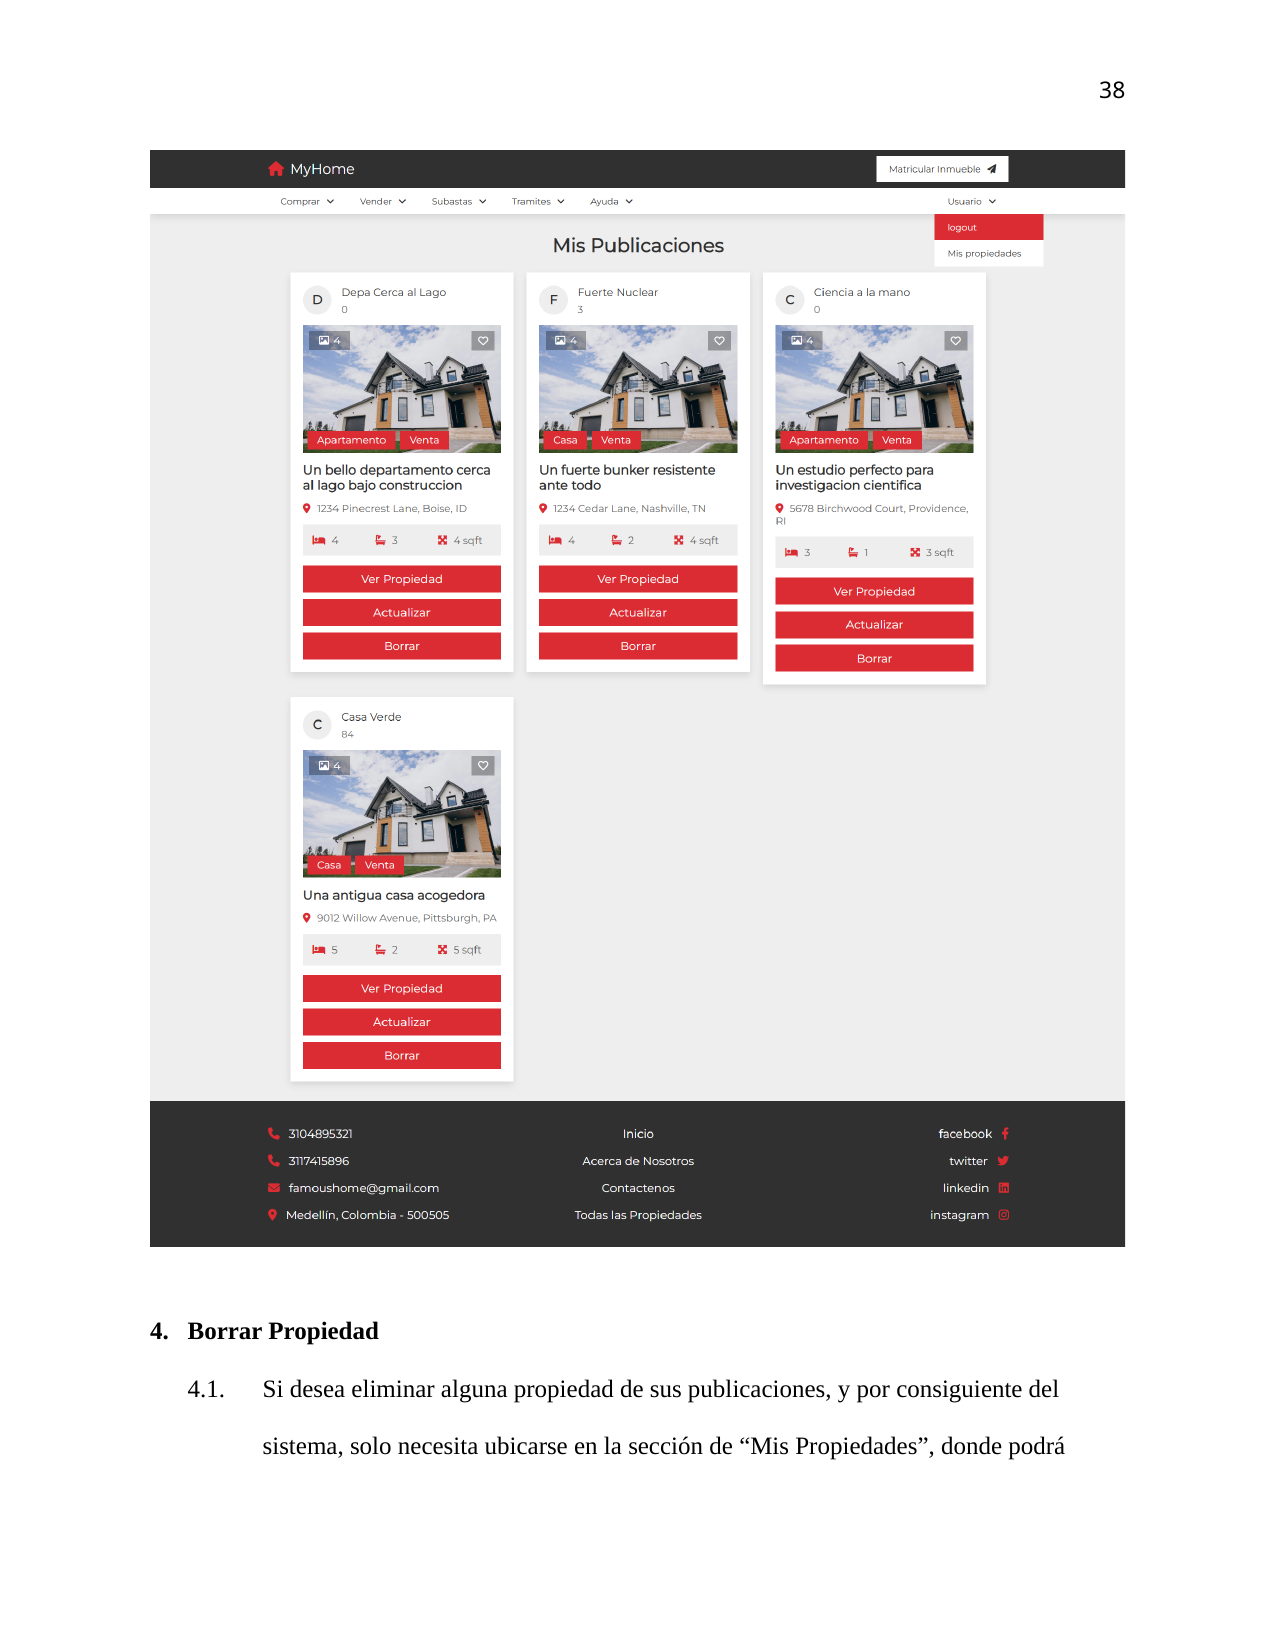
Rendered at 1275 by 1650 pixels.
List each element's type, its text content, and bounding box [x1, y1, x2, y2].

picture [150, 150, 1125, 1247]
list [187, 1374, 1125, 1460]
list Borrar Propiedad [150, 1316, 1125, 1345]
